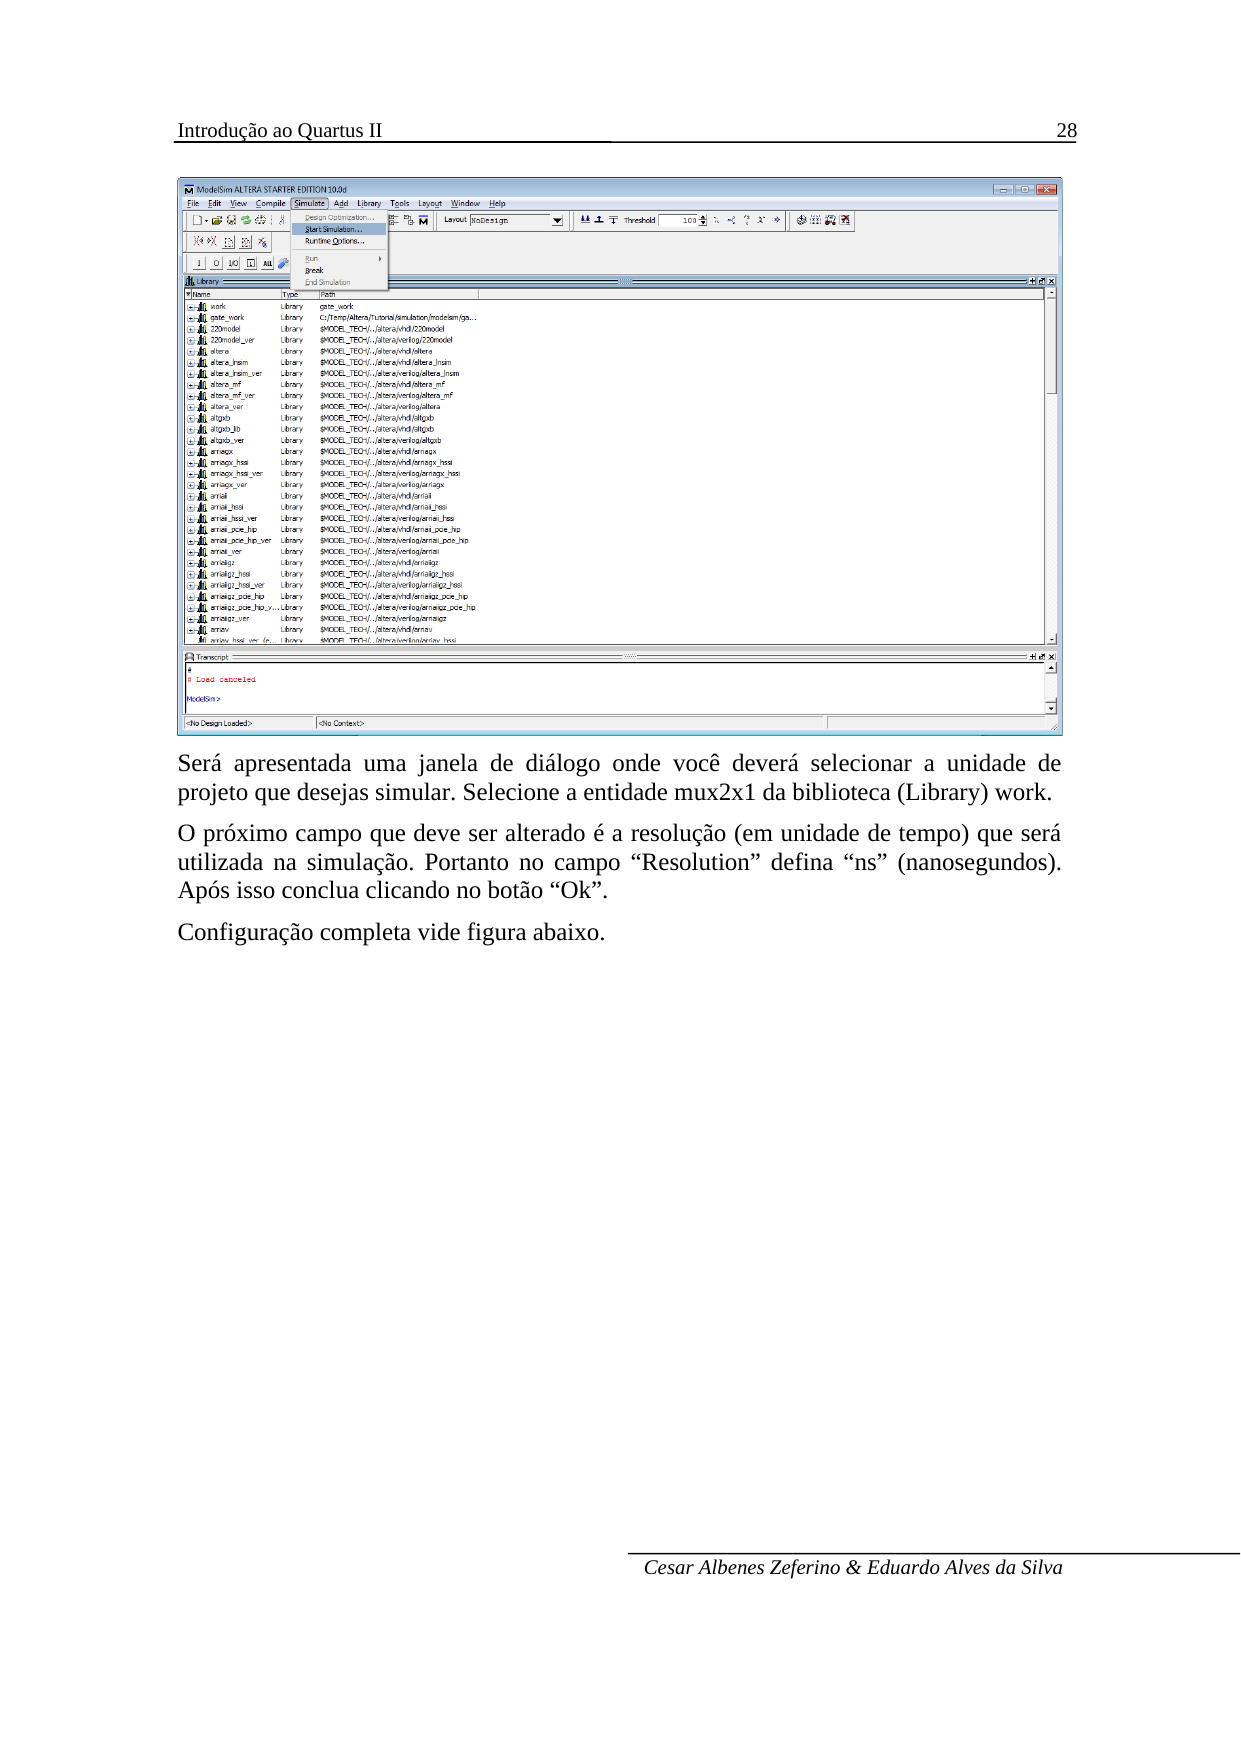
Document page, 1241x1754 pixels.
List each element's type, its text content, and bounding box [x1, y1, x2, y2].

text Configuração completa vide figura abaixo. [177, 917, 1063, 945]
picture [177, 177, 1063, 736]
text Será apresentada uma janela de diálogo onde você deverá selecionar a unidade de projeto que desejas simular. Selecione a entidade mux2x1 da biblioteca (Library) work. [177, 748, 1063, 805]
text O próximo campo que deve ser alterado é a resolução (em unidade de tempo) que será utilizada na simulação. Portanto no campo “Resolution” defina “ns” (nanosegundos). Após isso conclua clicando no botão “Ok”. [177, 818, 1063, 904]
